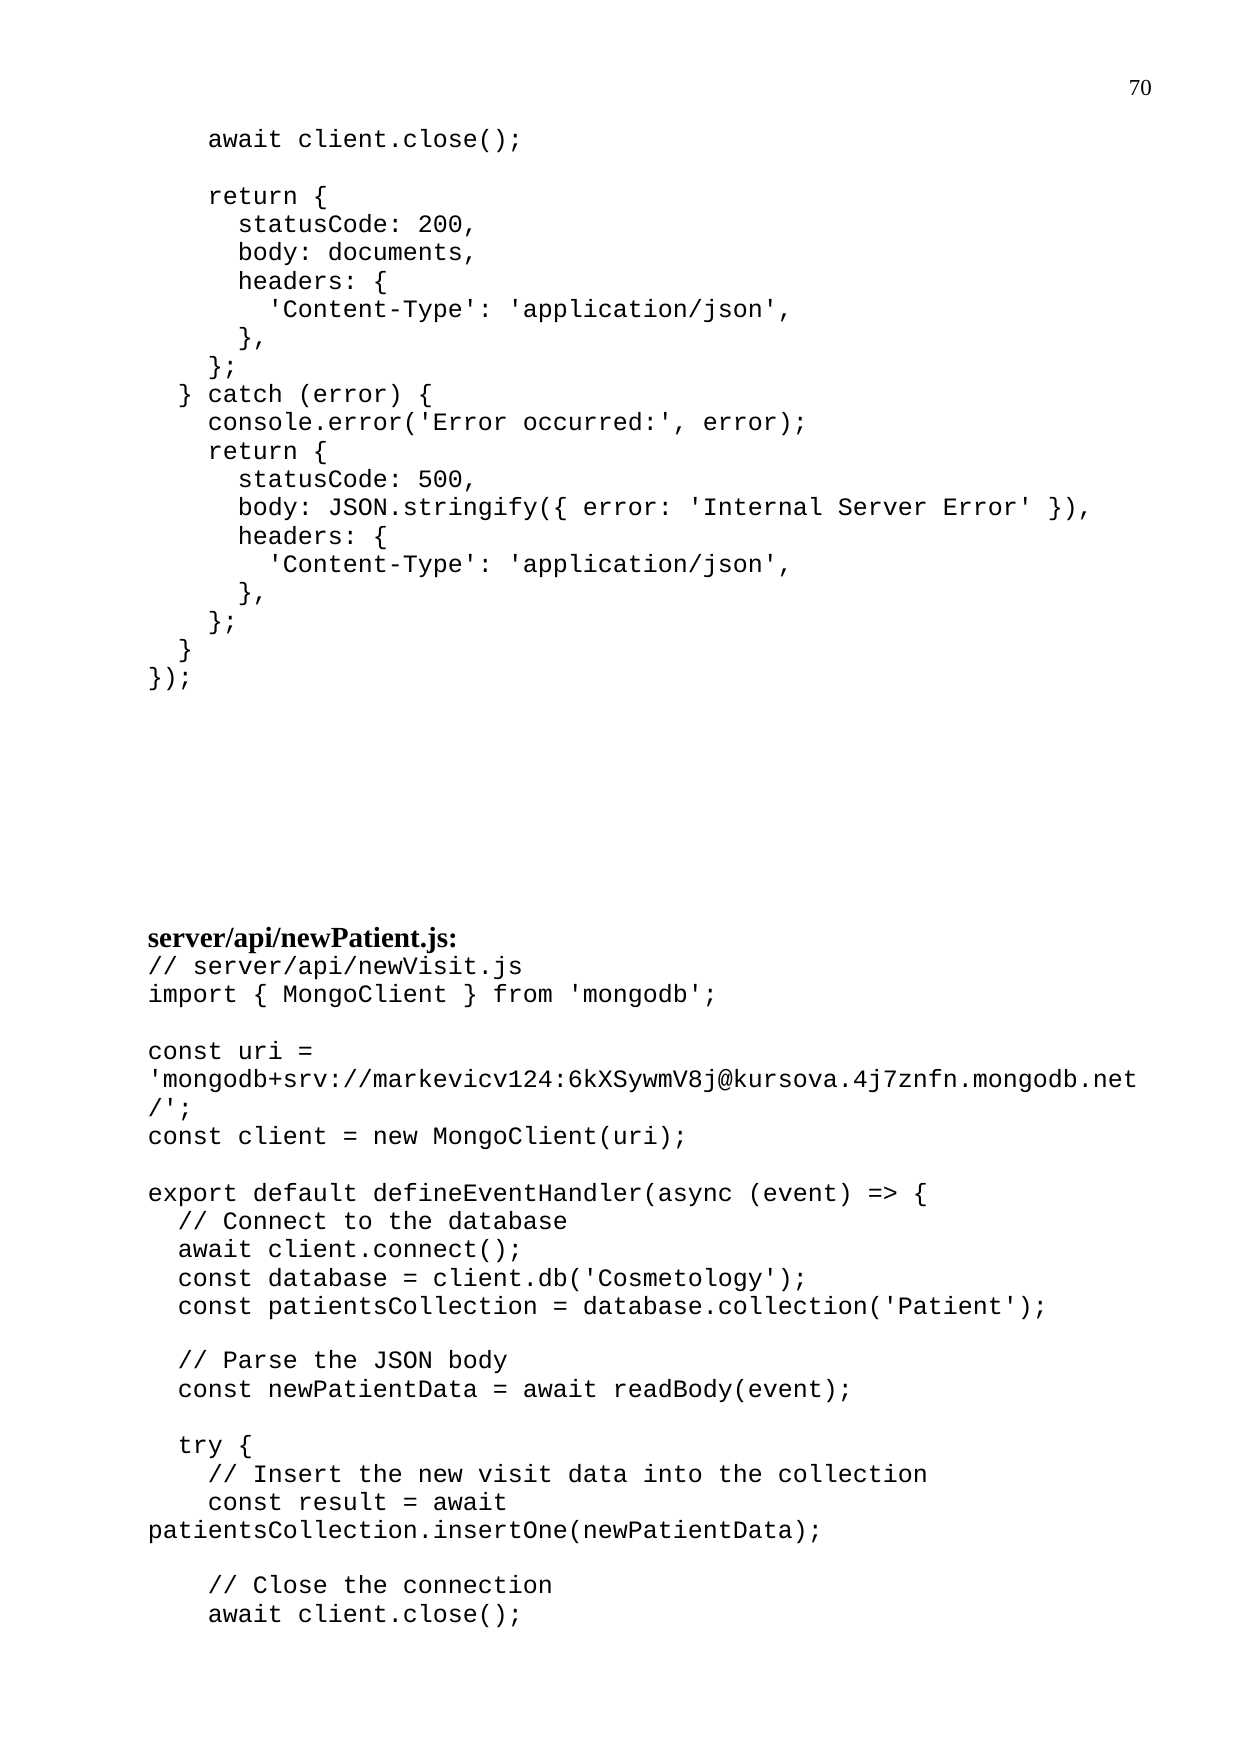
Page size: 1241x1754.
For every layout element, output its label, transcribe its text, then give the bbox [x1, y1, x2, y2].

text }; [148, 608, 1152, 637]
text 'Content-Type': 'application/json', [148, 297, 1152, 325]
text const database = client.db('Cosmetology'); [148, 1265, 1152, 1293]
text } catch (error) { [148, 382, 1152, 410]
text import { MongoClient } from 'mongodb'; [148, 982, 1152, 1010]
text try { [148, 1433, 1152, 1461]
text export default defineEventHandler(async (event) => { [148, 1180, 1152, 1208]
text return { [148, 183, 1152, 212]
text // Insert the new visit data into the collection [148, 1461, 1152, 1490]
text await client.connect(); [148, 1237, 1152, 1265]
text console.error('Error occurred:', error); [148, 410, 1152, 438]
text // server/api/newVisit.js [148, 953, 1152, 982]
text const uri = 'mongodb+srv://markevicv124:6kXSywmV8j@kursova.4j7znfn.mongodb.net/'; [148, 1038, 1152, 1123]
text const result = await patientsCollection.insertOne(newPatientData); [148, 1490, 1152, 1546]
text body: documents, [148, 240, 1152, 268]
text // Parse the JSON body [148, 1348, 1152, 1376]
text const client = new MongoClient(uri); [148, 1123, 1152, 1152]
text 'Content-Type': 'application/json', [148, 552, 1152, 580]
text const newPatientData = await readBody(event); [148, 1376, 1152, 1405]
text }, [148, 325, 1152, 353]
text } [148, 637, 1152, 665]
text }); [148, 665, 1152, 693]
text statusCode: 500, [148, 467, 1152, 495]
text statusCode: 200, [148, 212, 1152, 240]
text body: JSON.stringify({ error: 'Internal Server Error' }), [148, 495, 1152, 523]
text headers: { [148, 268, 1152, 297]
text await client.close(); [148, 1601, 1152, 1629]
text }; [148, 353, 1152, 382]
text // Connect to the database [148, 1208, 1152, 1237]
text // Close the connection [148, 1573, 1152, 1601]
text return { [148, 438, 1152, 467]
text headers: { [148, 523, 1152, 552]
text await client.close(); [148, 127, 1152, 155]
text const patientsCollection = database.collection('Patient'); [148, 1293, 1152, 1322]
text }, [148, 580, 1152, 608]
text server/api/newPatient.js: [148, 920, 1152, 953]
